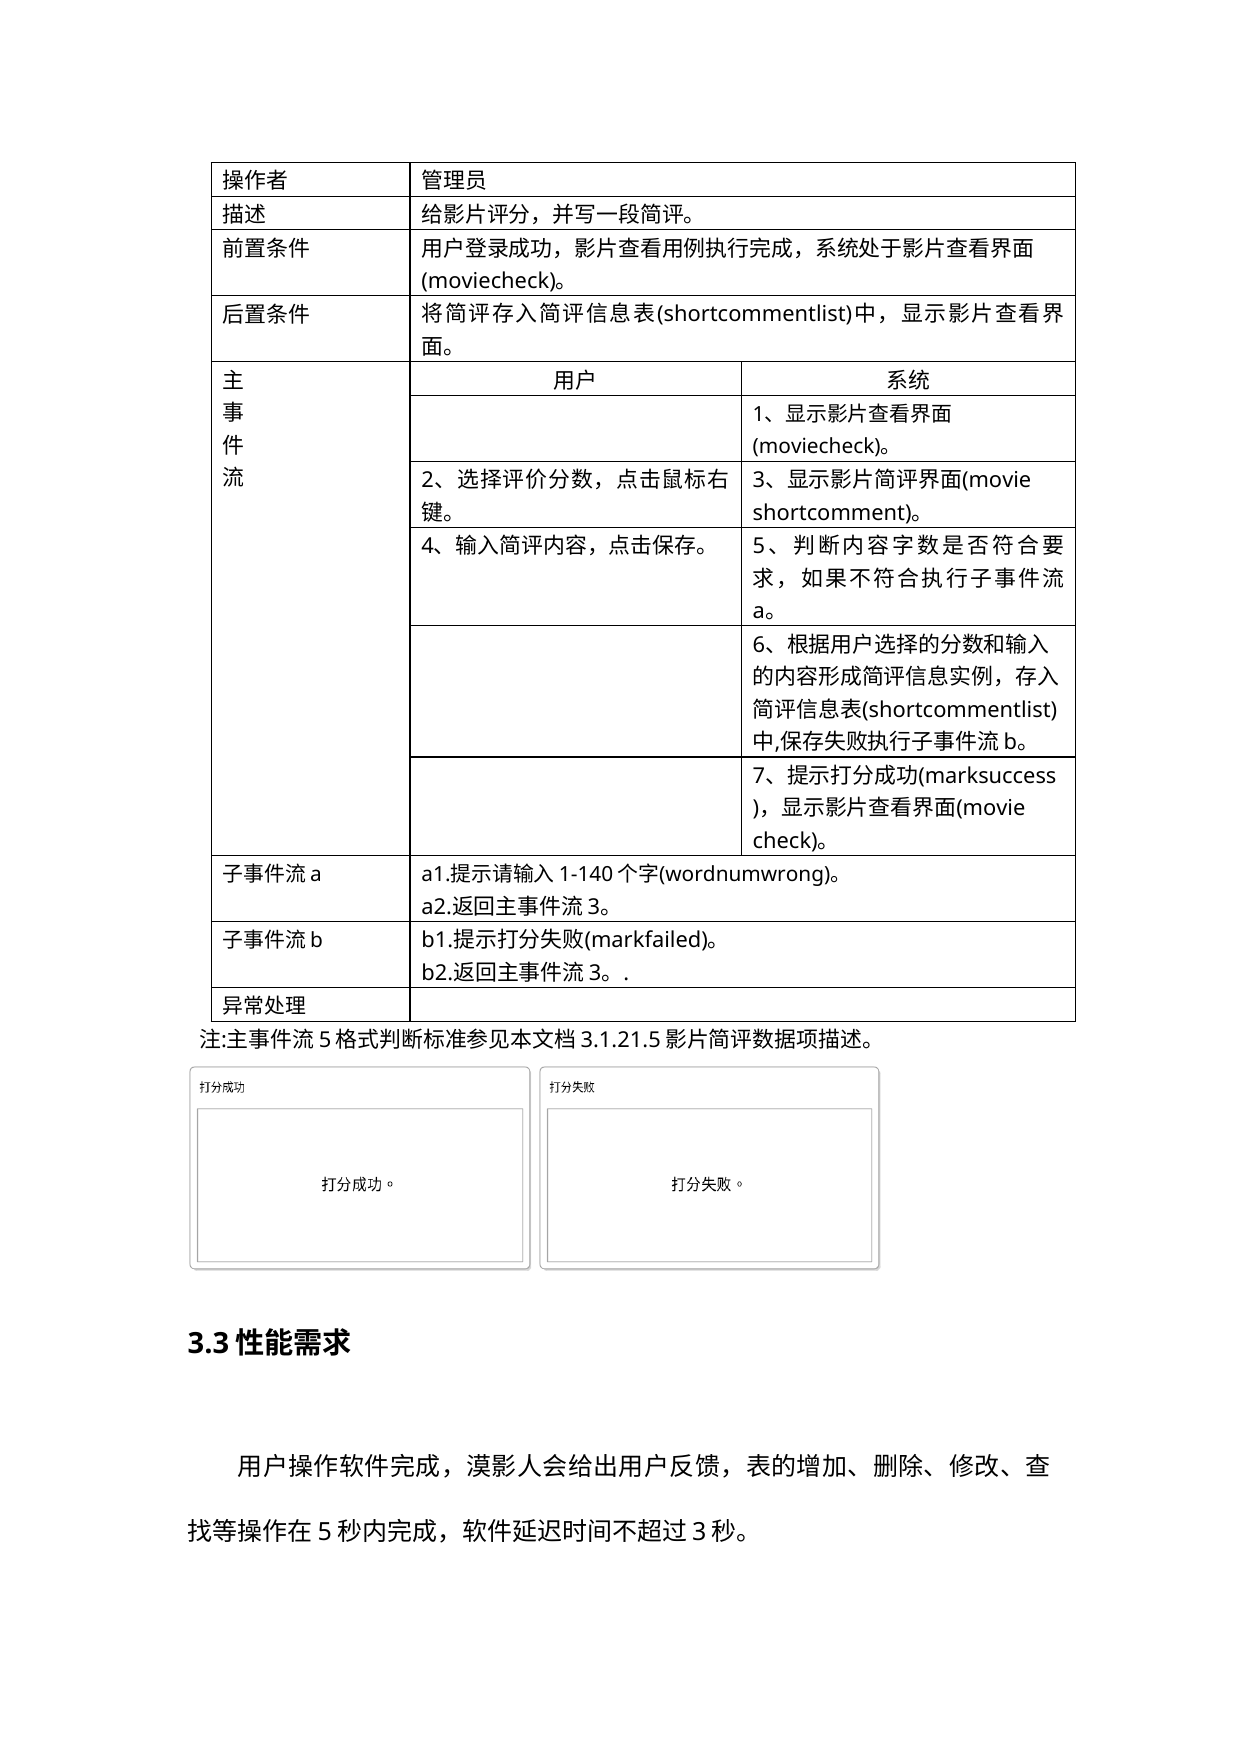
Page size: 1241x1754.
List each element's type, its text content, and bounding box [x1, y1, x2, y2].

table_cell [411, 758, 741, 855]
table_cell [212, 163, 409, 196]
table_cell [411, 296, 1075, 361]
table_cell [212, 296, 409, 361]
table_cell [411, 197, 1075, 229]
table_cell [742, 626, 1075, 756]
text 注:主事件流5格式判断标准参见本文档3.1.21.5影片简评数据项描述。 [187, 1022, 1053, 1054]
subtitle 3.3性能需求 [187, 1309, 1053, 1374]
text 用户操作软件完成，漠影人会给出用户反馈，表的增加、删除、修改、查找等操作在5秒内完成，软件延迟时间不超过3秒。 [187, 1432, 1053, 1562]
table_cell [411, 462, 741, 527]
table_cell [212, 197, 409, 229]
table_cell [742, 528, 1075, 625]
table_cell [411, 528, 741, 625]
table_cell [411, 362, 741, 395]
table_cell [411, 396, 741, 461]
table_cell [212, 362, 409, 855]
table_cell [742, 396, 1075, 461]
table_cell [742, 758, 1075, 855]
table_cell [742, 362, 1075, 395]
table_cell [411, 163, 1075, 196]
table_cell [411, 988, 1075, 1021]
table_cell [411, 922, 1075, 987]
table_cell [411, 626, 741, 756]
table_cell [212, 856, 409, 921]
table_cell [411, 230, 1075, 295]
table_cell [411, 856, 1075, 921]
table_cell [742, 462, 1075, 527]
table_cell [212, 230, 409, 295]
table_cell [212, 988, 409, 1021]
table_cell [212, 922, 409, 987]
